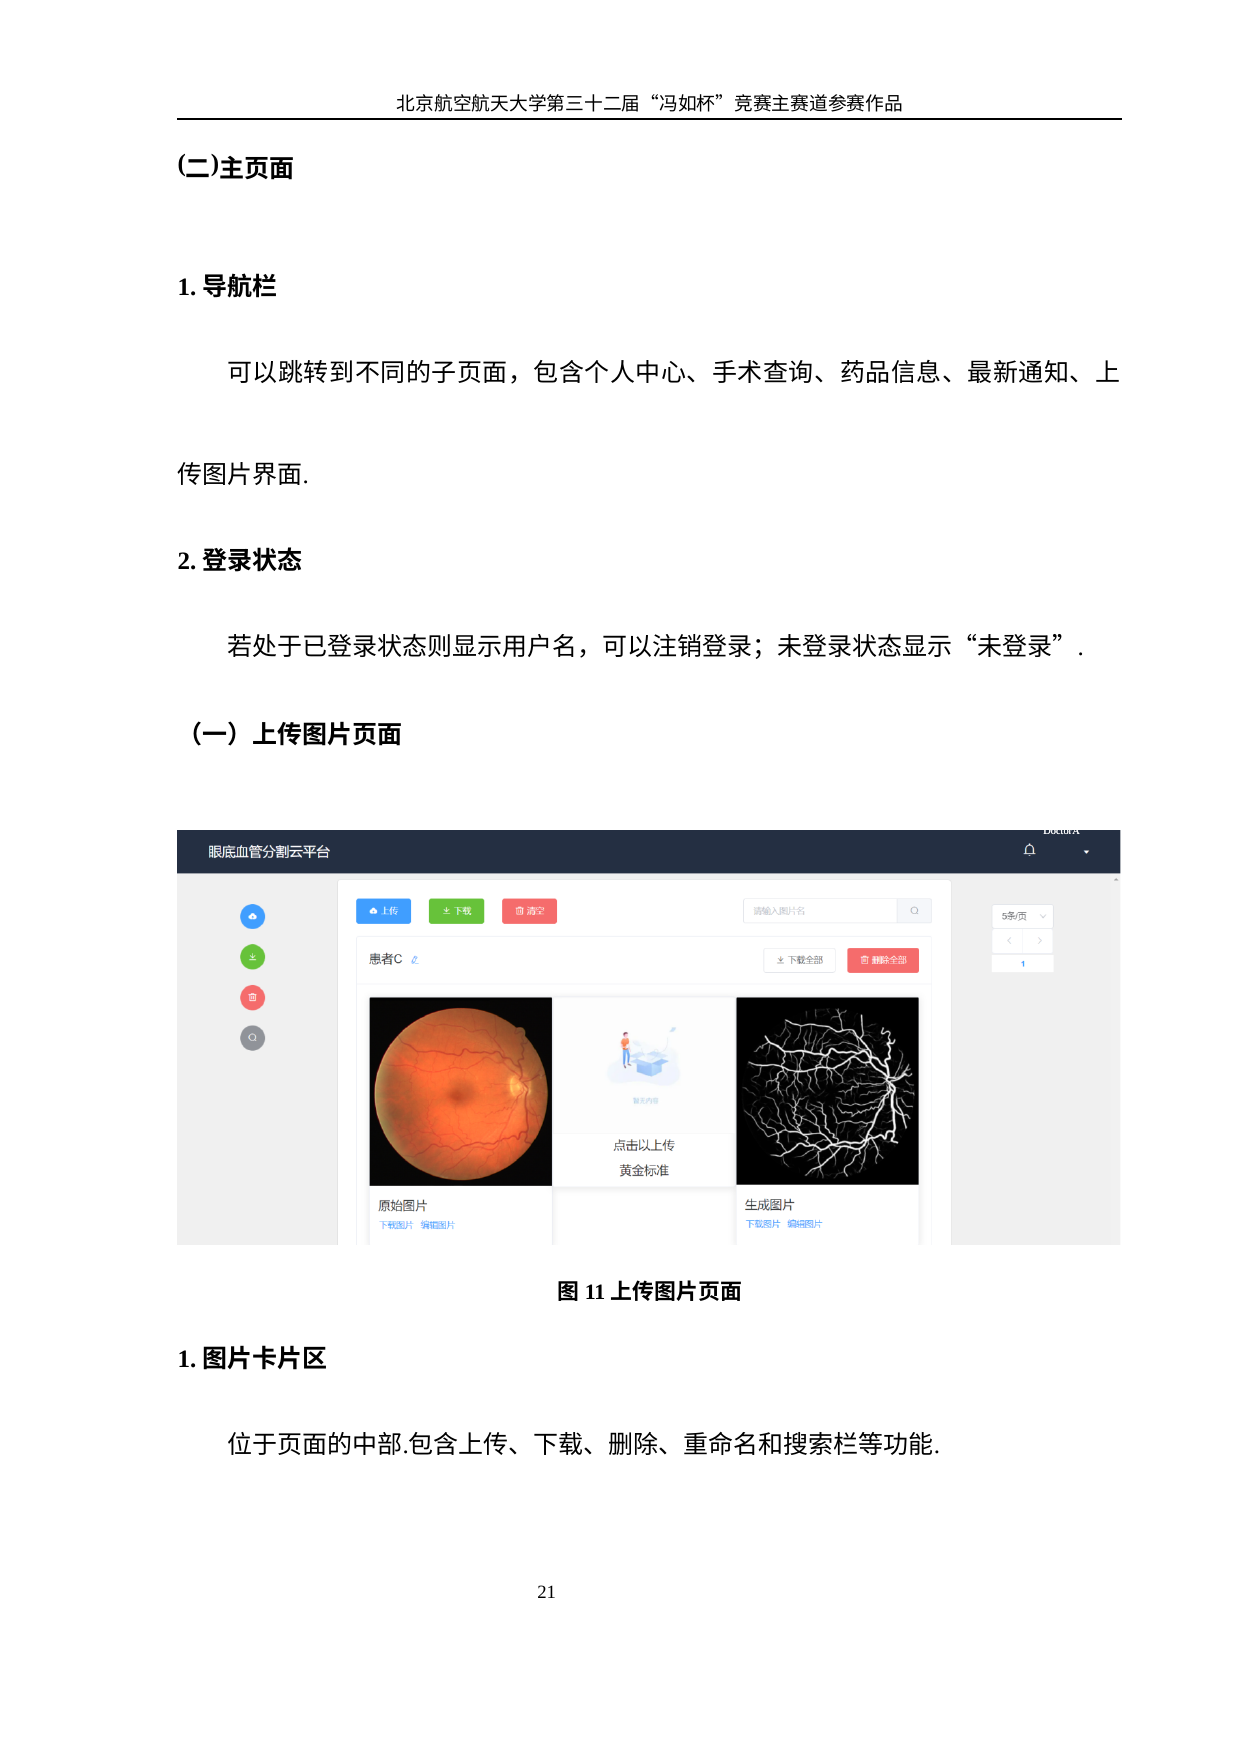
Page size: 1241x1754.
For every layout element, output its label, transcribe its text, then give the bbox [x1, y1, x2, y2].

title 上传图片页面 [177, 714, 1122, 782]
text 2. 登录状态 [177, 525, 1122, 593]
text 若处于已登录状态则显示用户名，可以注销登录；未登录状态显示“未登录”. [177, 611, 1122, 679]
text 可以跳转到不同的子页面，包含个人中心、手术查询、药品信息、最新通知、上传图片界面. [177, 337, 1122, 507]
text 1. 图片卡片区 [177, 1323, 1122, 1391]
text 1. 导航栏 [177, 251, 1122, 319]
title (二)主页面 [177, 148, 1122, 216]
text 位于页面的中部.包含上传、下载、删除、重命名和搜索栏等功能. [177, 1409, 1122, 1477]
picture [177, 830, 1121, 1245]
